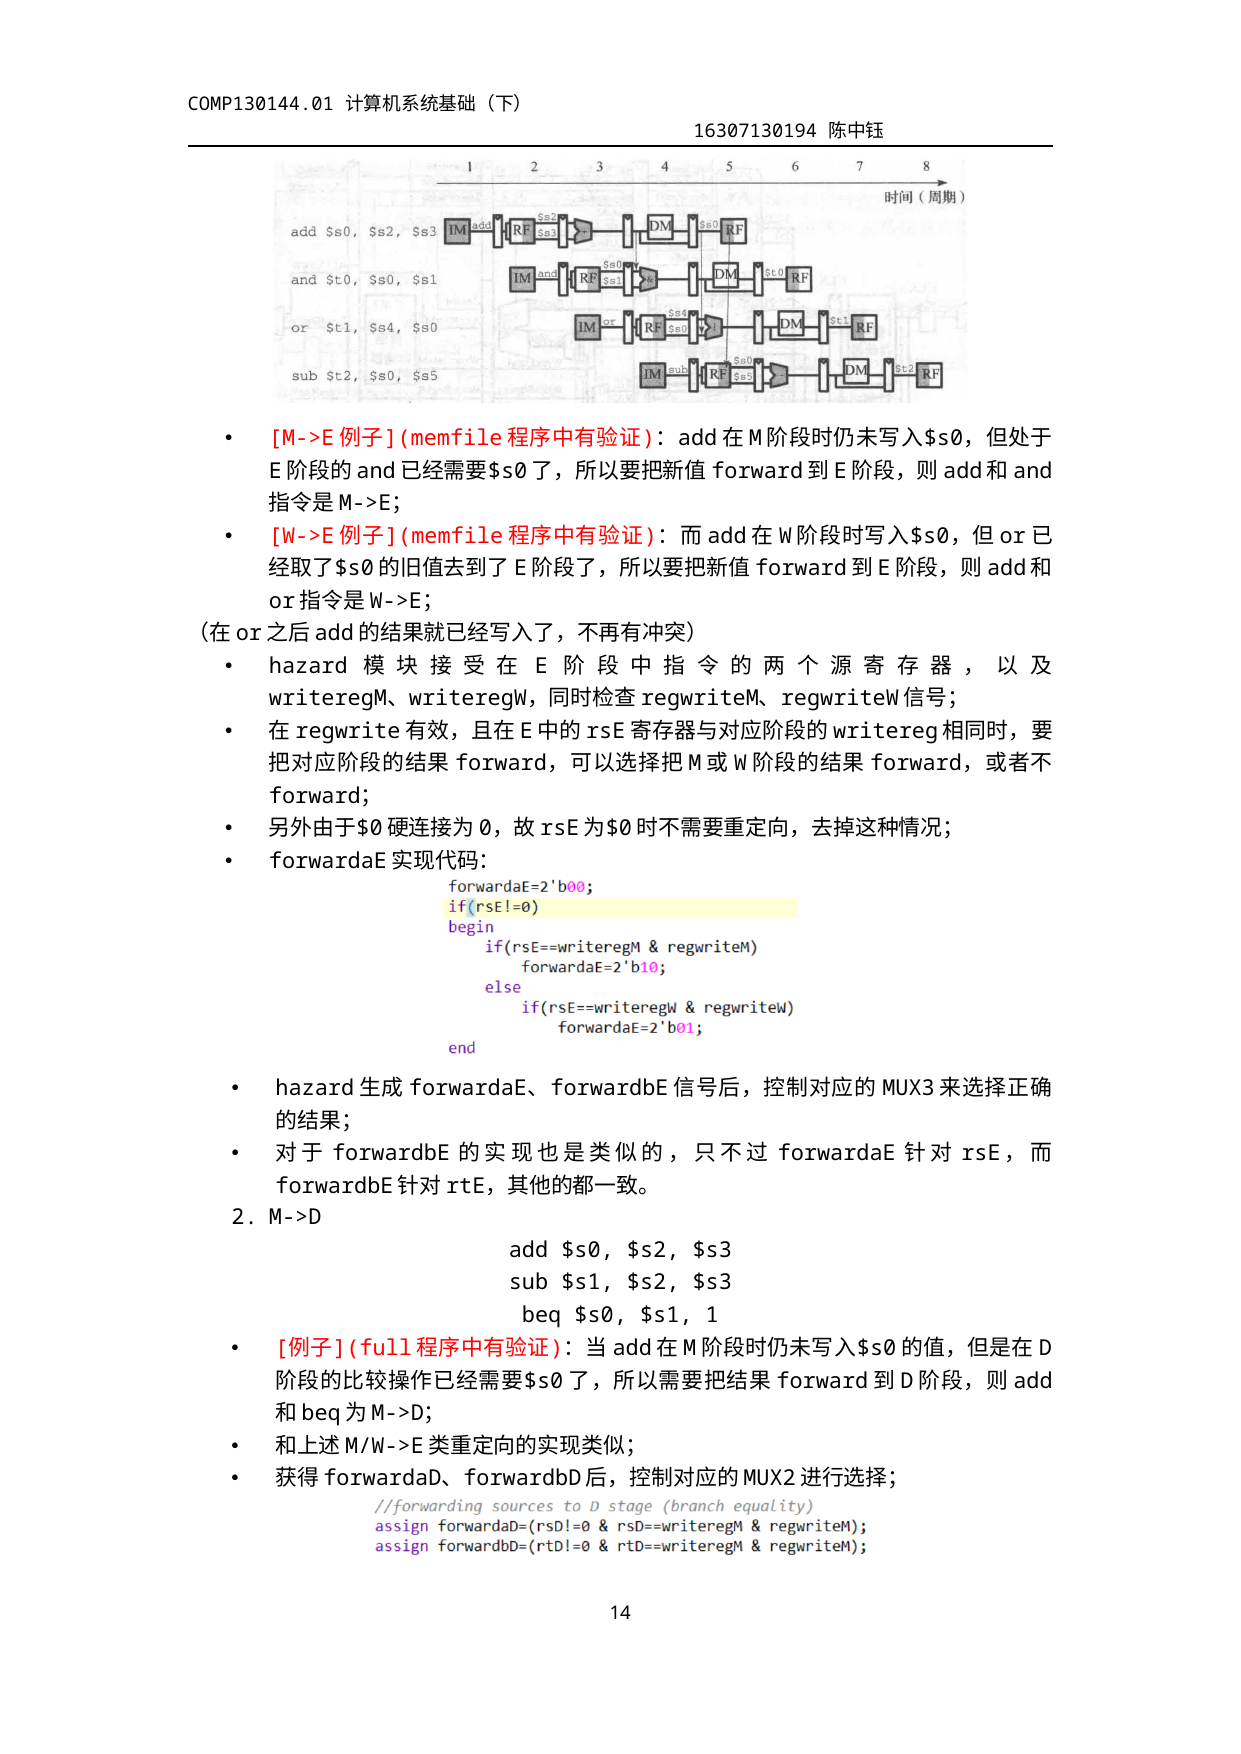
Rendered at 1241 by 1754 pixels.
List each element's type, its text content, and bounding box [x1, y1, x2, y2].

list hazard模块接受在E阶段中指令的两个源寄存器，以及writeregM、writeregW，同时检查regwriteM、regwriteW信号； [225, 647, 1053, 712]
list hazard生成forwardaE、forwardbE信号后，控制对应的MUX3来选择正确的结果； [231, 1070, 1053, 1135]
list [例子](full程序中有验证)：当add在M阶段时仍未写入$s0的值，但是在D阶段的比较操作已经需要$s0了，所以需要把结果forward到D阶段，则add和beq为M->D； [231, 1330, 1053, 1427]
list 和上述M/W->E类重定向的实现类似； [231, 1427, 1053, 1460]
picture [442, 874, 798, 1061]
list [M->E例子](memfile程序中有验证)：add在M阶段时仍未写入$s0，但处于E阶段的and已经需要$s0了，所以要把新值forward到E阶段，则add和and指令是M->E； [225, 420, 1053, 517]
text （在or之后add的结果就已经写入了，不再有冲突） [187, 615, 1053, 647]
text sub $s1, $s2, $s3 [187, 1265, 1053, 1297]
list 在regwrite有效，且在E中的rsE寄存器与对应阶段的writereg相同时，要把对应阶段的结果forward，可以选择把M或W阶段的结果forward，或者不forward； [225, 712, 1053, 810]
picture [367, 1492, 873, 1565]
list forwardaE实现代码： [225, 842, 1053, 875]
list 另外由于$0硬连接为0，故rsE为$0时不需要重定向，去掉这种情况； [225, 810, 1053, 842]
list [W->E例子](memfile程序中有验证)：而add在W阶段时写入$s0，但or已经取了$s0的旧值去到了E阶段了，所以要把新值forward到E阶段，则add和or指令是W->E； [225, 517, 1053, 615]
text beq $s0, $s1, 1 [187, 1297, 1053, 1330]
text add $s0, $s2, $s3 [187, 1232, 1053, 1265]
list 对于forwardbE的实现也是类似的，只不过forwardaE针对rsE，而forwardbE针对rtE，其他的都一致。 [231, 1135, 1053, 1200]
list M->D [231, 1200, 1053, 1232]
list 获得forwardaD、forwardbD后，控制对应的MUX2进行选择； [231, 1460, 1053, 1492]
